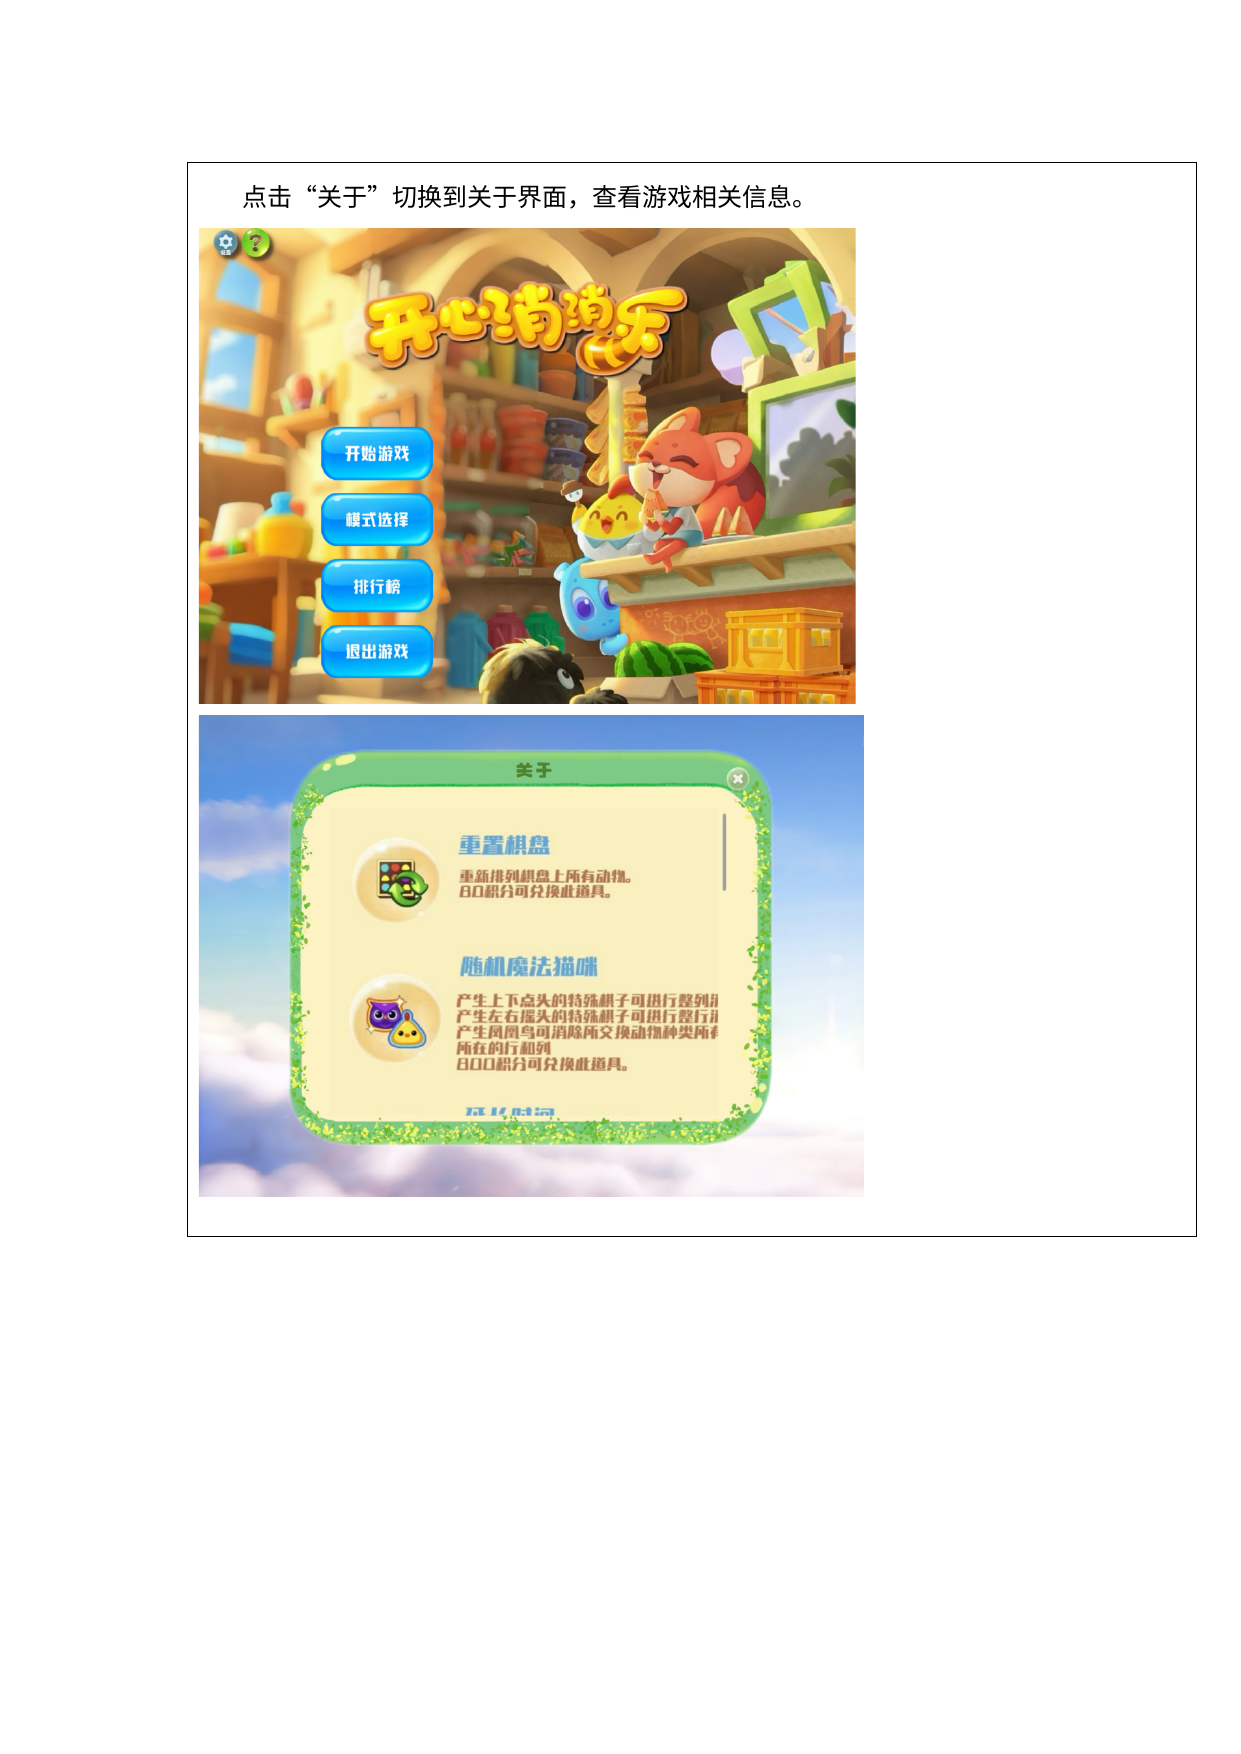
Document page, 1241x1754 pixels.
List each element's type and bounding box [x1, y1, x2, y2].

table_cell [188, 163, 1196, 1236]
picture [198, 715, 864, 1197]
picture [198, 228, 856, 704]
